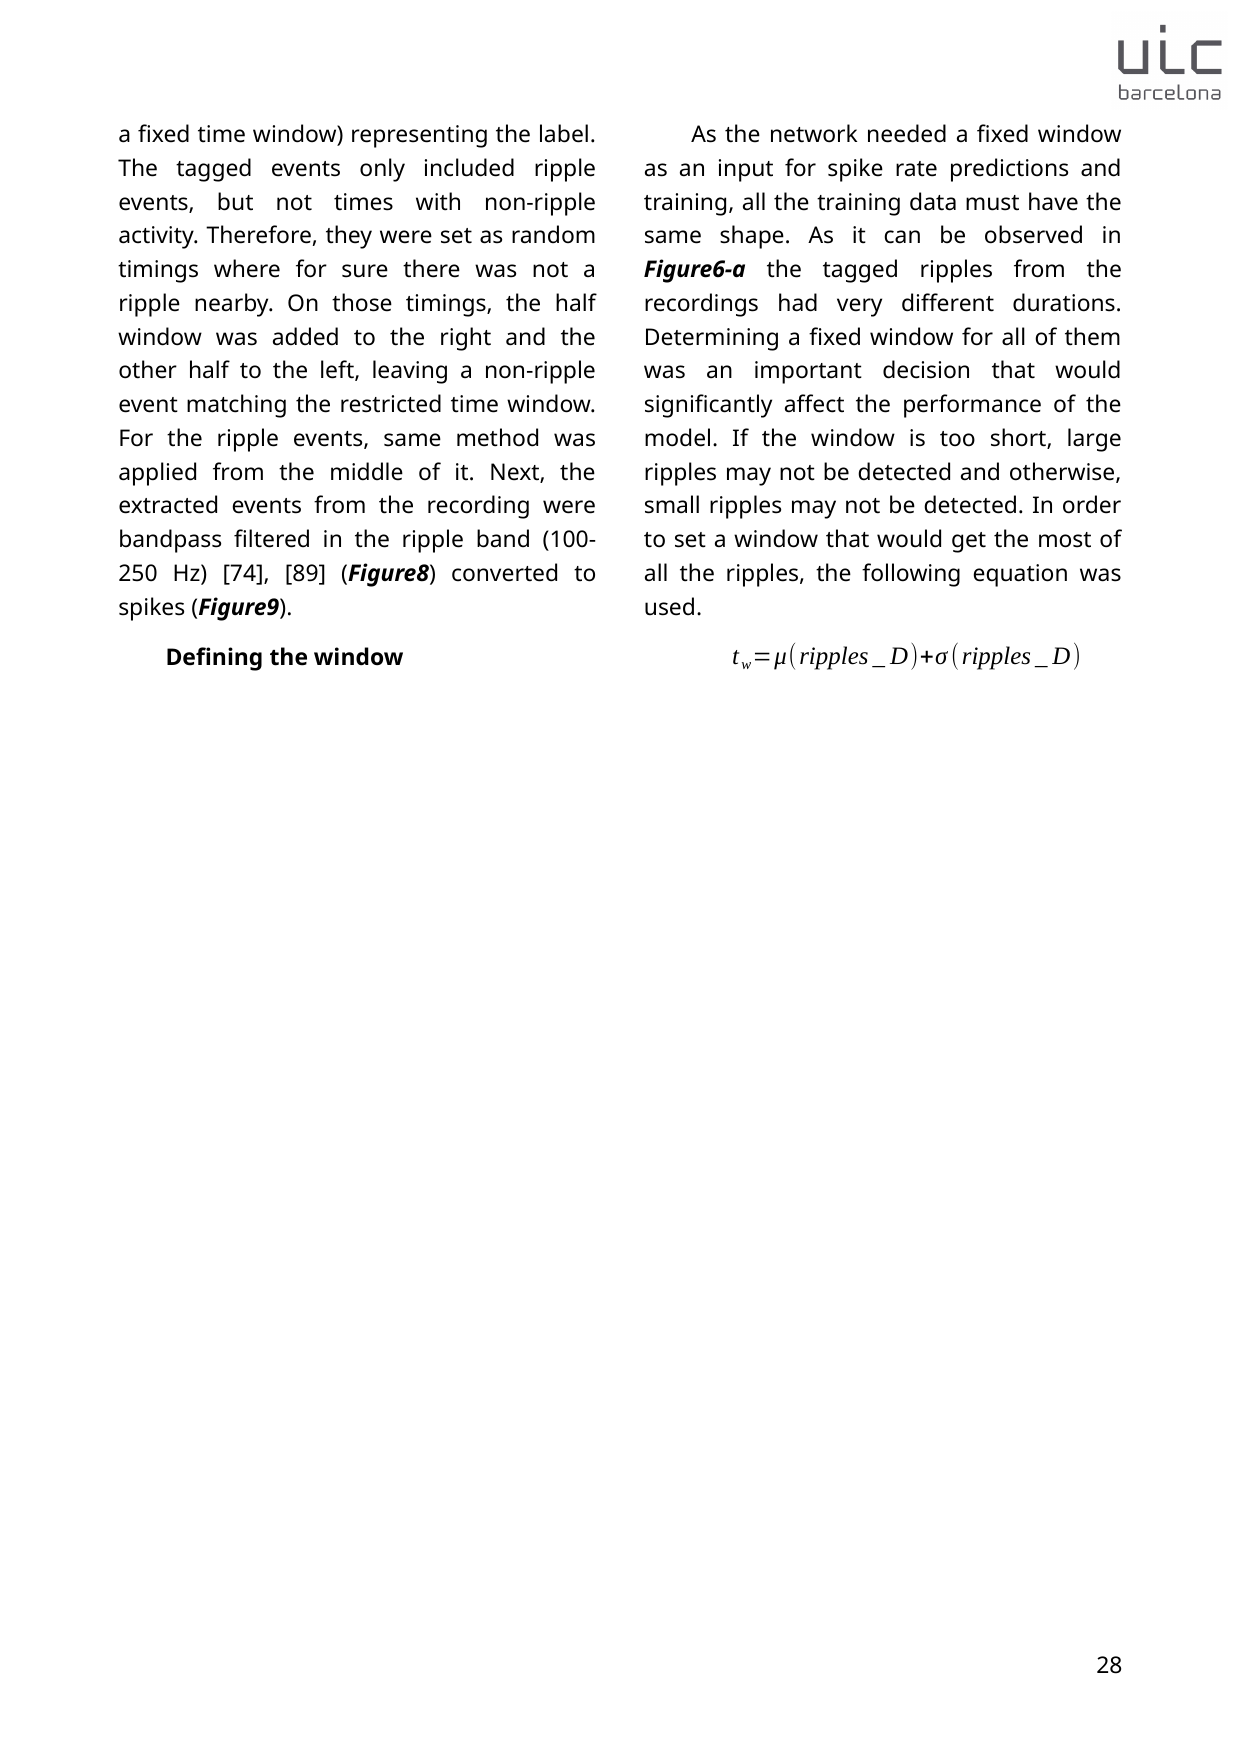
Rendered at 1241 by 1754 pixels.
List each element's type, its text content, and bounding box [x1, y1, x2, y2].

text Defining the window [118, 641, 596, 672]
text As the network needed a fixed window as an input for spike rate predictions and training, all the training data must have the same shape. As it can be observed in Figure6-a the tagged ripples from the recordings had very different durations. Determining a fixed window for all of them was an important decision that would significantly affect the performance of the model. If the window is too short, large ripples may not be detected and otherwise, small ripples may not be detected. In order to set a window that would get the most of all the ripples, the following equation was used. [644, 118, 1122, 622]
picture [1110, 11, 1229, 110]
